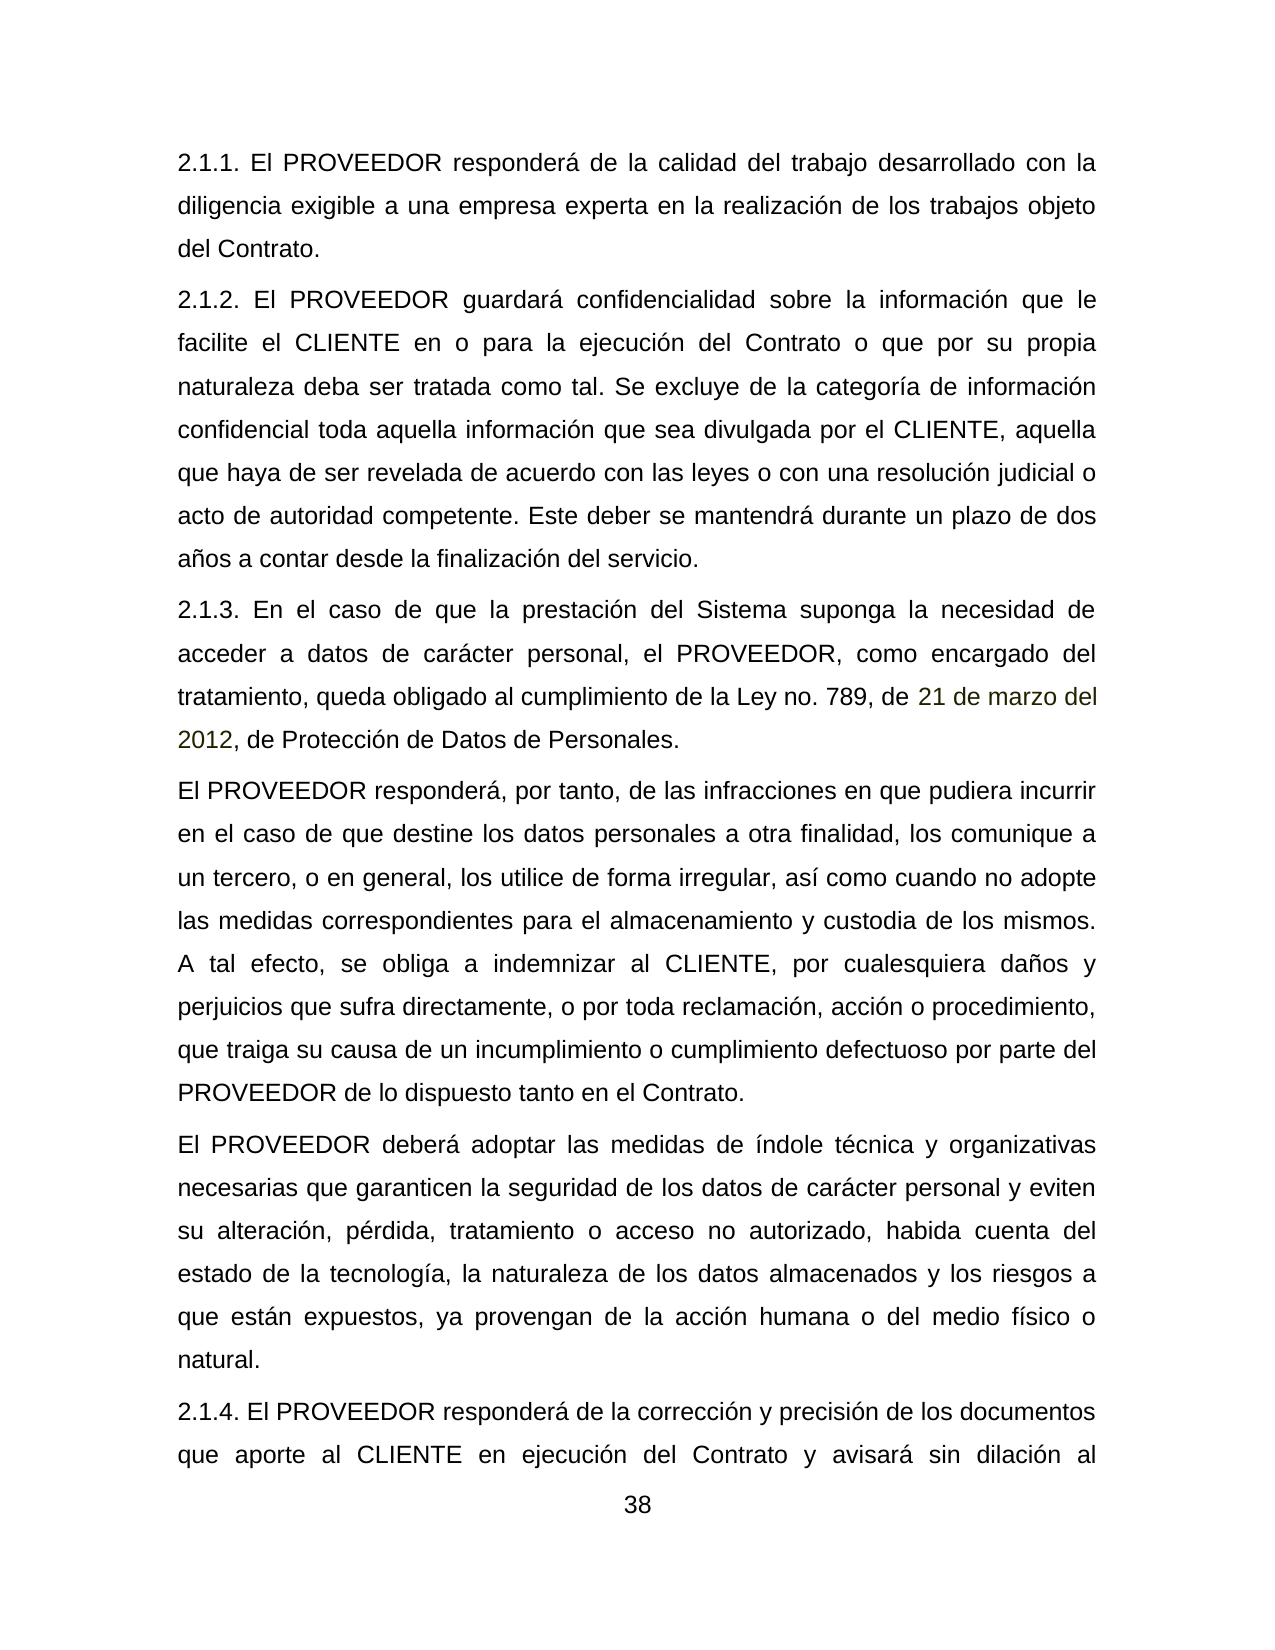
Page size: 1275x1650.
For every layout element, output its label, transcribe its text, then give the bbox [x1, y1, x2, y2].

text 2.1.2. El PROVEEDOR guardará confidencialidad sobre la información que le facilite el CLIENTE en o para la ejecución del Contrato o que por su propia naturaleza deba ser tratada como tal. Se excluye de la categoría de información confidencial toda aquella información que sea divulgada por el CLIENTE, aquella que haya de ser revelada de acuerdo con las leyes o con una resolución judicial o acto de autoridad competente. Este deber se mantendrá durante un plazo de dos años a contar desde la finalización del servicio. [177, 285, 1098, 573]
text El PROVEEDOR responderá, por tanto, de las infracciones en que pudiera incurrir en el caso de que destine los datos personales a otra finalidad, los comunique a un tercero, o en general, los utilice de forma irregular, así como cuando no adopte las medidas correspondientes para el almacenamiento y custodia de los mismos. A tal efecto, se obliga a indemnizar al CLIENTE, por cualesquiera daños y perjuicios que sufra directamente, o por toda reclamación, acción o procedimiento, que traiga su causa de un incumplimiento o cumplimiento defectuoso por parte del PROVEEDOR de lo dispuesto tanto en el Contrato. [177, 776, 1098, 1107]
text El PROVEEDOR deberá adoptar las medidas de índole técnica y organizativas necesarias que garanticen la seguridad de los datos de carácter personal y eviten su alteración, pérdida, tratamiento o acceso no autorizado, habida cuenta del estado de la tecnología, la naturaleza de los datos almacenados y los riesgos a que están expuestos, ya provengan de la acción humana o del medio físico o natural. [177, 1130, 1098, 1374]
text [177, 1397, 1098, 1469]
text 2.1.1. El PROVEEDOR responderá de la calidad del trabajo desarrollado con la diligencia exigible a una empresa experta en la realización de los trabajos objeto del Contrato. [177, 148, 1098, 263]
text 2.1.3. En el caso de que la prestación del Sistema suponga la necesidad de acceder a datos de carácter personal, el PROVEEDOR, como encargado del tratamiento, queda obligado al cumplimiento de la Ley no. 789, de 21 de marzo del 2012, de Protección de Datos de Personales. [177, 596, 1098, 754]
